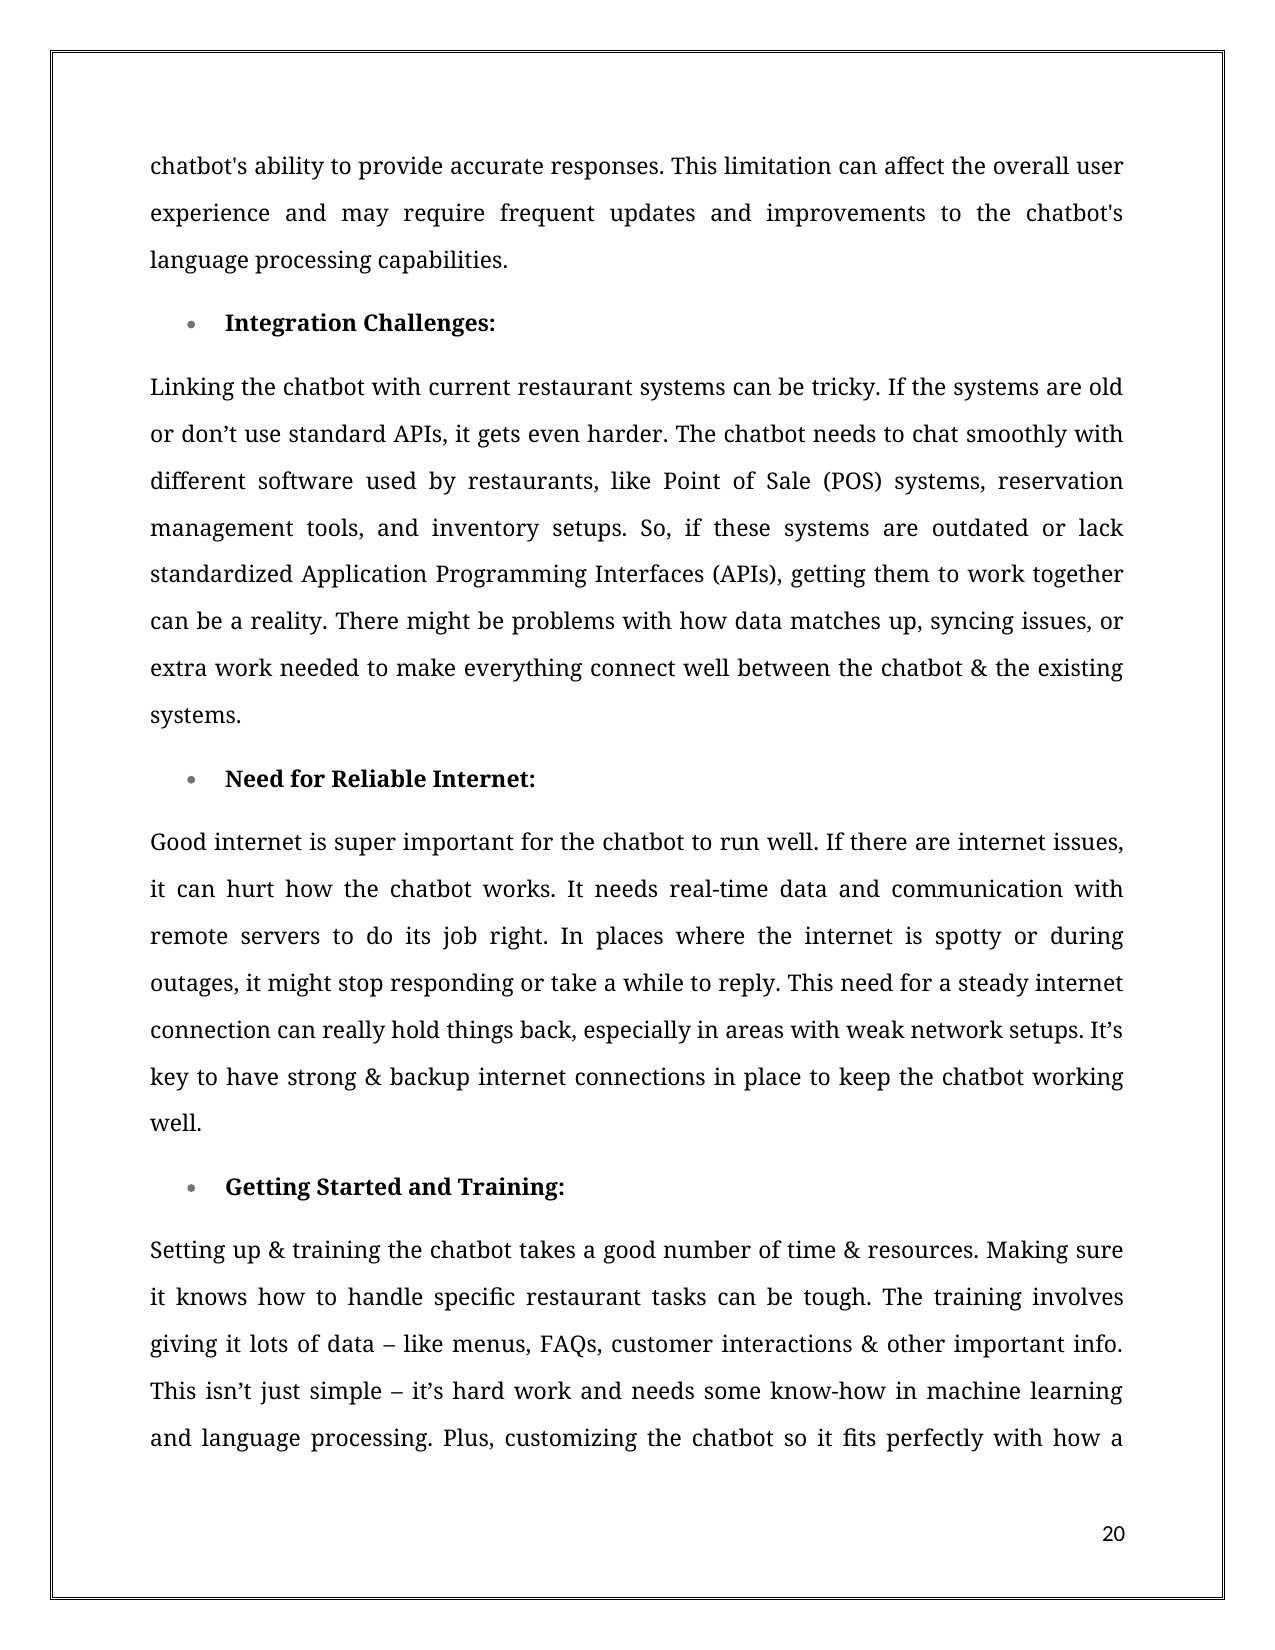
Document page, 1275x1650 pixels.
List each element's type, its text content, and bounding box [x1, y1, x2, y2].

text Good internet is super important for the chatbot to run well. If there are internet issues, it can hurt how the chatbot works. It needs real-time data and communication with remote servers to do its job right. In places where the internet is spotty or during outages, it might stop responding or take a while to reply. This need for a steady internet connection can really hold things back, especially in areas with weak network setups. It’s key to have strong & backup internet connections in place to keep the chatbot working well. [150, 826, 1125, 1138]
text Linking the chatbot with current restaurant systems can be tricky. If the systems are old or don’t use standard APIs, it gets even harder. The chatbot needs to chat smoothly with different software used by restaurants, like Point of Sale (POS) systems, reservation management tools, and inventory setups. So, if these systems are outdated or lack standardized Application Programming Interfaces (APIs), getting them to work together can be a reality. There might be problems with how data matches up, syncing issues, or extra work needed to make everything connect well between the chatbot & the existing systems. [150, 371, 1125, 730]
list Need for Reliable Internet: [187, 762, 1125, 794]
list Getting Started and Training: [187, 1171, 1125, 1202]
list Integration Challenges: [187, 307, 1125, 338]
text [150, 150, 1125, 275]
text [150, 1234, 1125, 1453]
